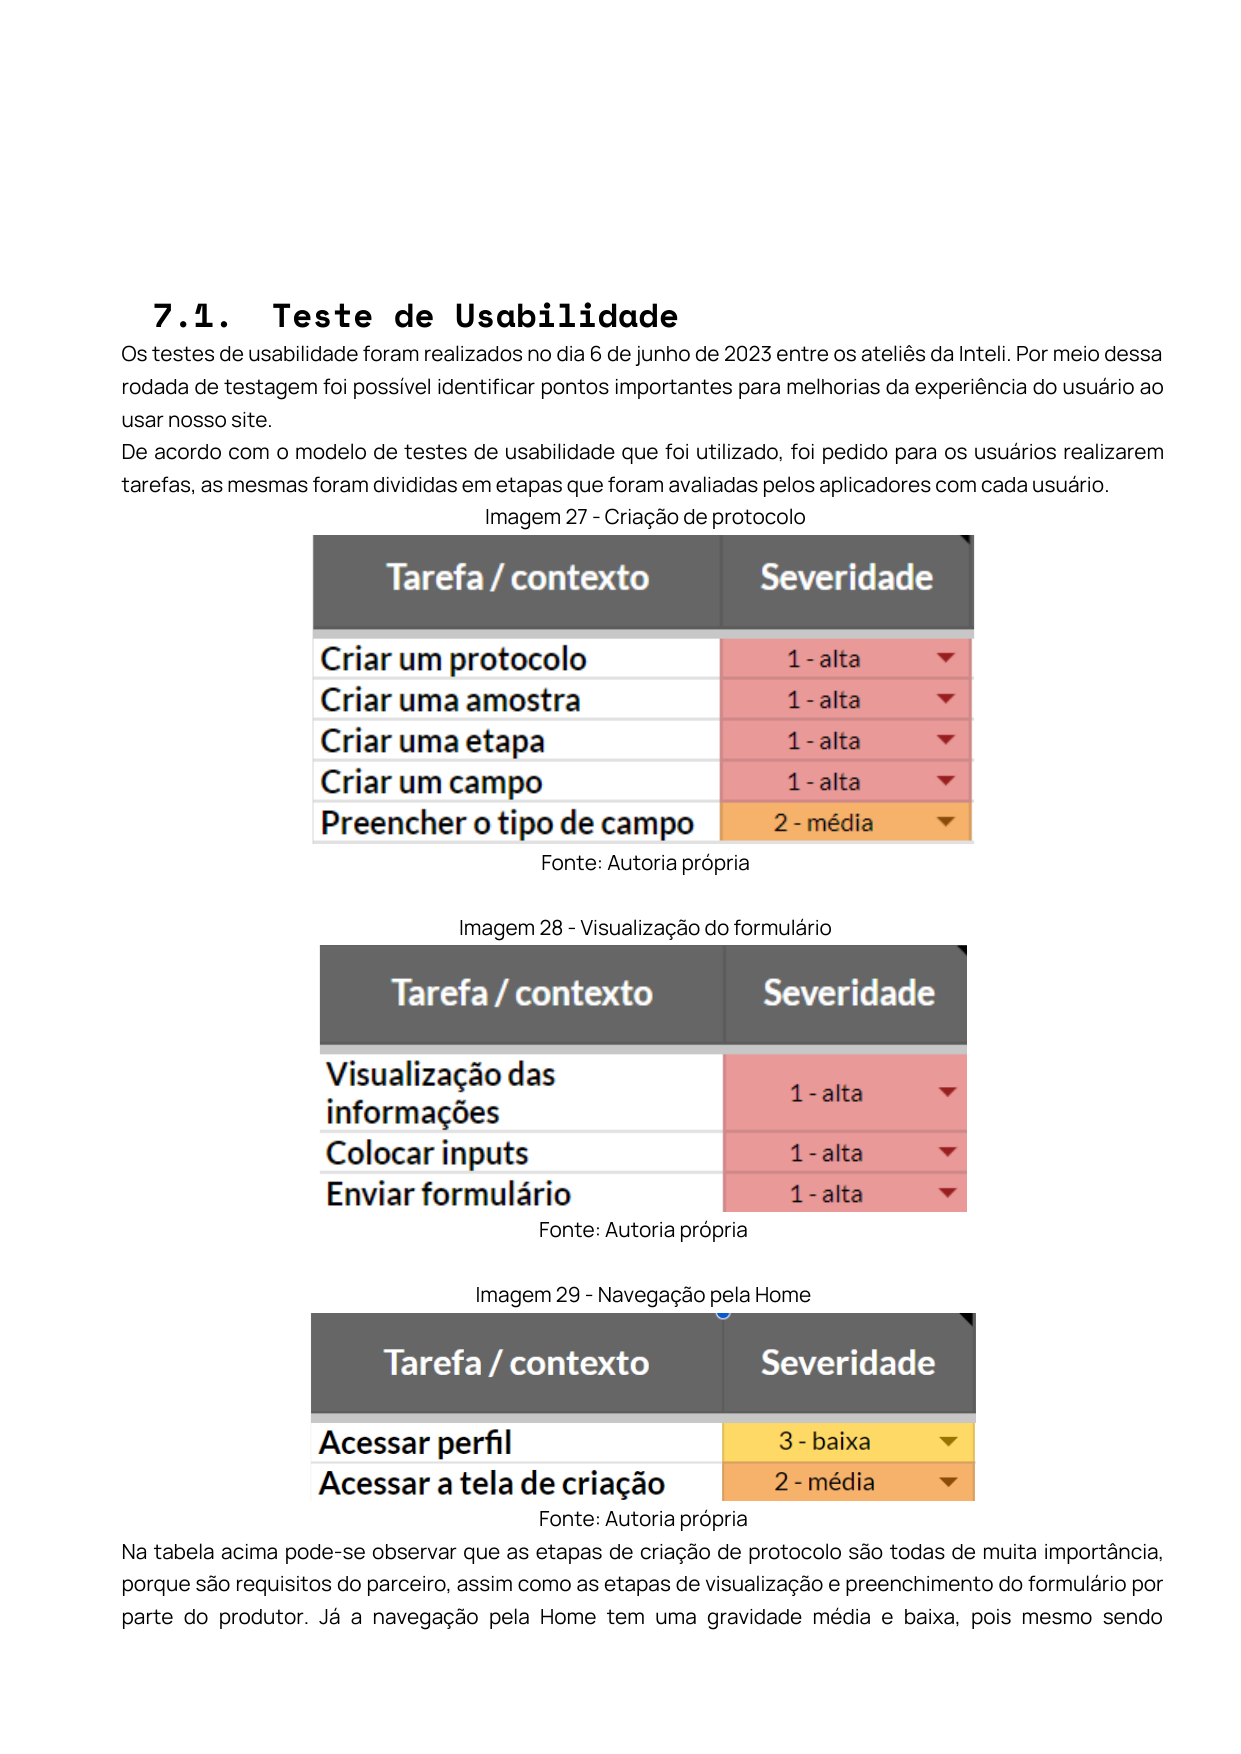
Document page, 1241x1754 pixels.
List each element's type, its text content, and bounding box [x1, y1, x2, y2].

text Fonte: Autoria própria [121, 1216, 1165, 1244]
picture [312, 535, 975, 844]
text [121, 1537, 1165, 1631]
picture [310, 1313, 976, 1501]
text Fonte: Autoria própria [121, 848, 1165, 876]
text Imagem 28 - Visualização do formulário [121, 913, 1165, 942]
text Os testes de usabilidade foram realizados no dia 6 de junho de 2023 entre os ateliês da Inteli. Por meio dessa rodada de testagem foi possível identificar pontos importantes para melhorias da experiência do usuário ao usar nosso site. [121, 339, 1165, 433]
picture [319, 945, 967, 1212]
subtitle Teste de Usabilidade [234, 290, 1165, 339]
text Imagem 29 - Navegação pela Home [121, 1281, 1165, 1309]
text Fonte: Autoria própria [121, 1504, 1165, 1533]
text Imagem 27 - Criação de protocolo [121, 503, 1165, 531]
text De acordo com o modelo de testes de usabilidade que foi utilizado, foi pedido para os usuários realizarem tarefas, as mesmas foram divididas em etapas que foram avaliadas pelos aplicadores com cada usuário. [121, 437, 1165, 498]
